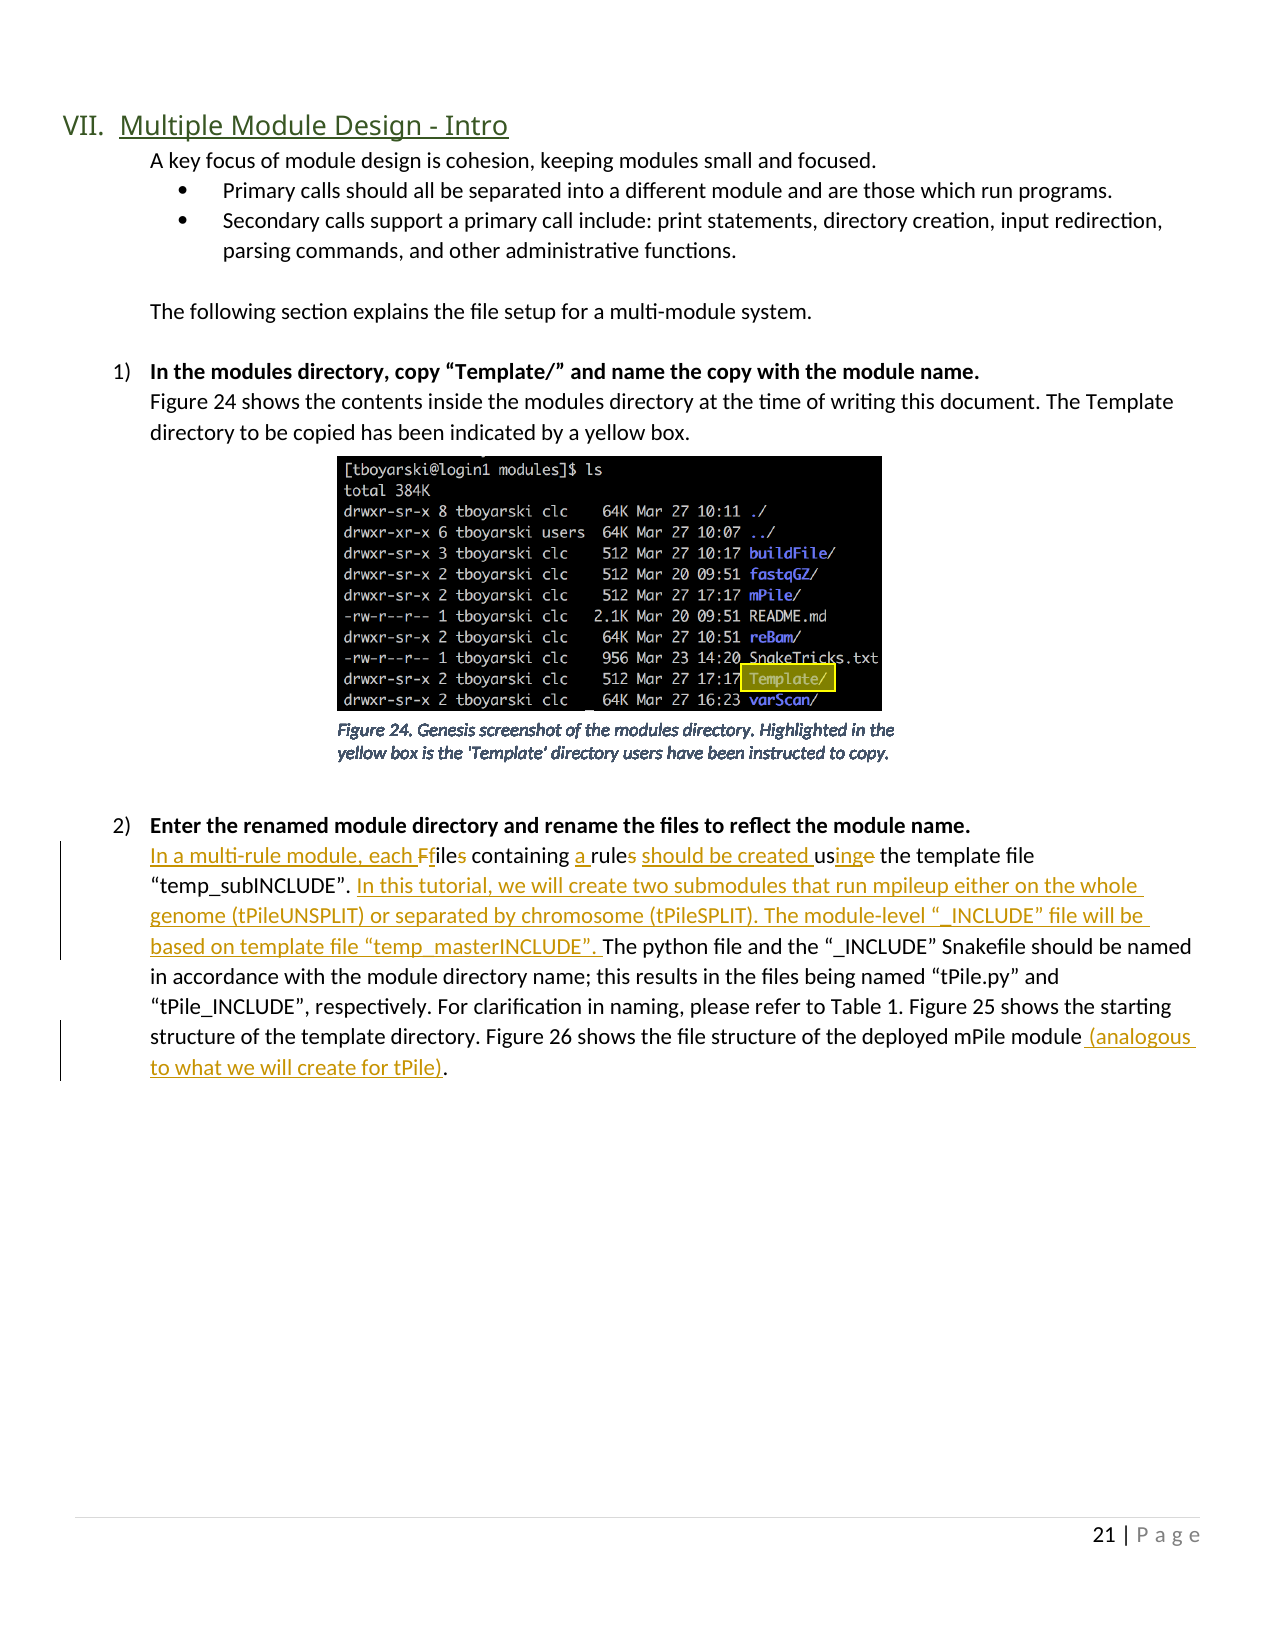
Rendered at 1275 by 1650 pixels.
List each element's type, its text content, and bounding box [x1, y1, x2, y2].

list ile containing rule us the template file “temp_subINCLUDE”. The python file and the “_INCLUDE” Snakefile should be named in accordance with the module directory name; this results in the files being named “tPile.py” and “tPile_INCLUDE”, respectively. For clarification in naming, please refer to Table 1. Figure 25 shows the starting structure of the template directory. Figure 26 shows the file structure of the deployed mPile module. [150, 841, 1200, 1081]
list Secondary calls support a primary call include: print statements, directory creation, input redirection, parsing commands, and other administrative functions. [178, 206, 1200, 264]
list Primary calls should all be separated into a different module and are those which run programs. [178, 176, 1200, 204]
picture [337, 456, 882, 711]
text A key focus of module design is cohesion, keeping modules small and focused. [150, 146, 1200, 174]
subtitle Multiple Module Design - Intro [104, 106, 1200, 143]
list In the modules directory, copy “Template/” and name the copy with the module name. [112, 357, 1200, 385]
list Figure 24 shows the contents inside the modules directory at the time of writing this document. The Template directory to be copied has been indicated by a yellow box. [150, 387, 1200, 446]
list The following section explains the file setup for a multi-module system. [150, 297, 1200, 355]
list Enter the renamed module directory and rename the files to reflect the module name. [112, 811, 1200, 839]
